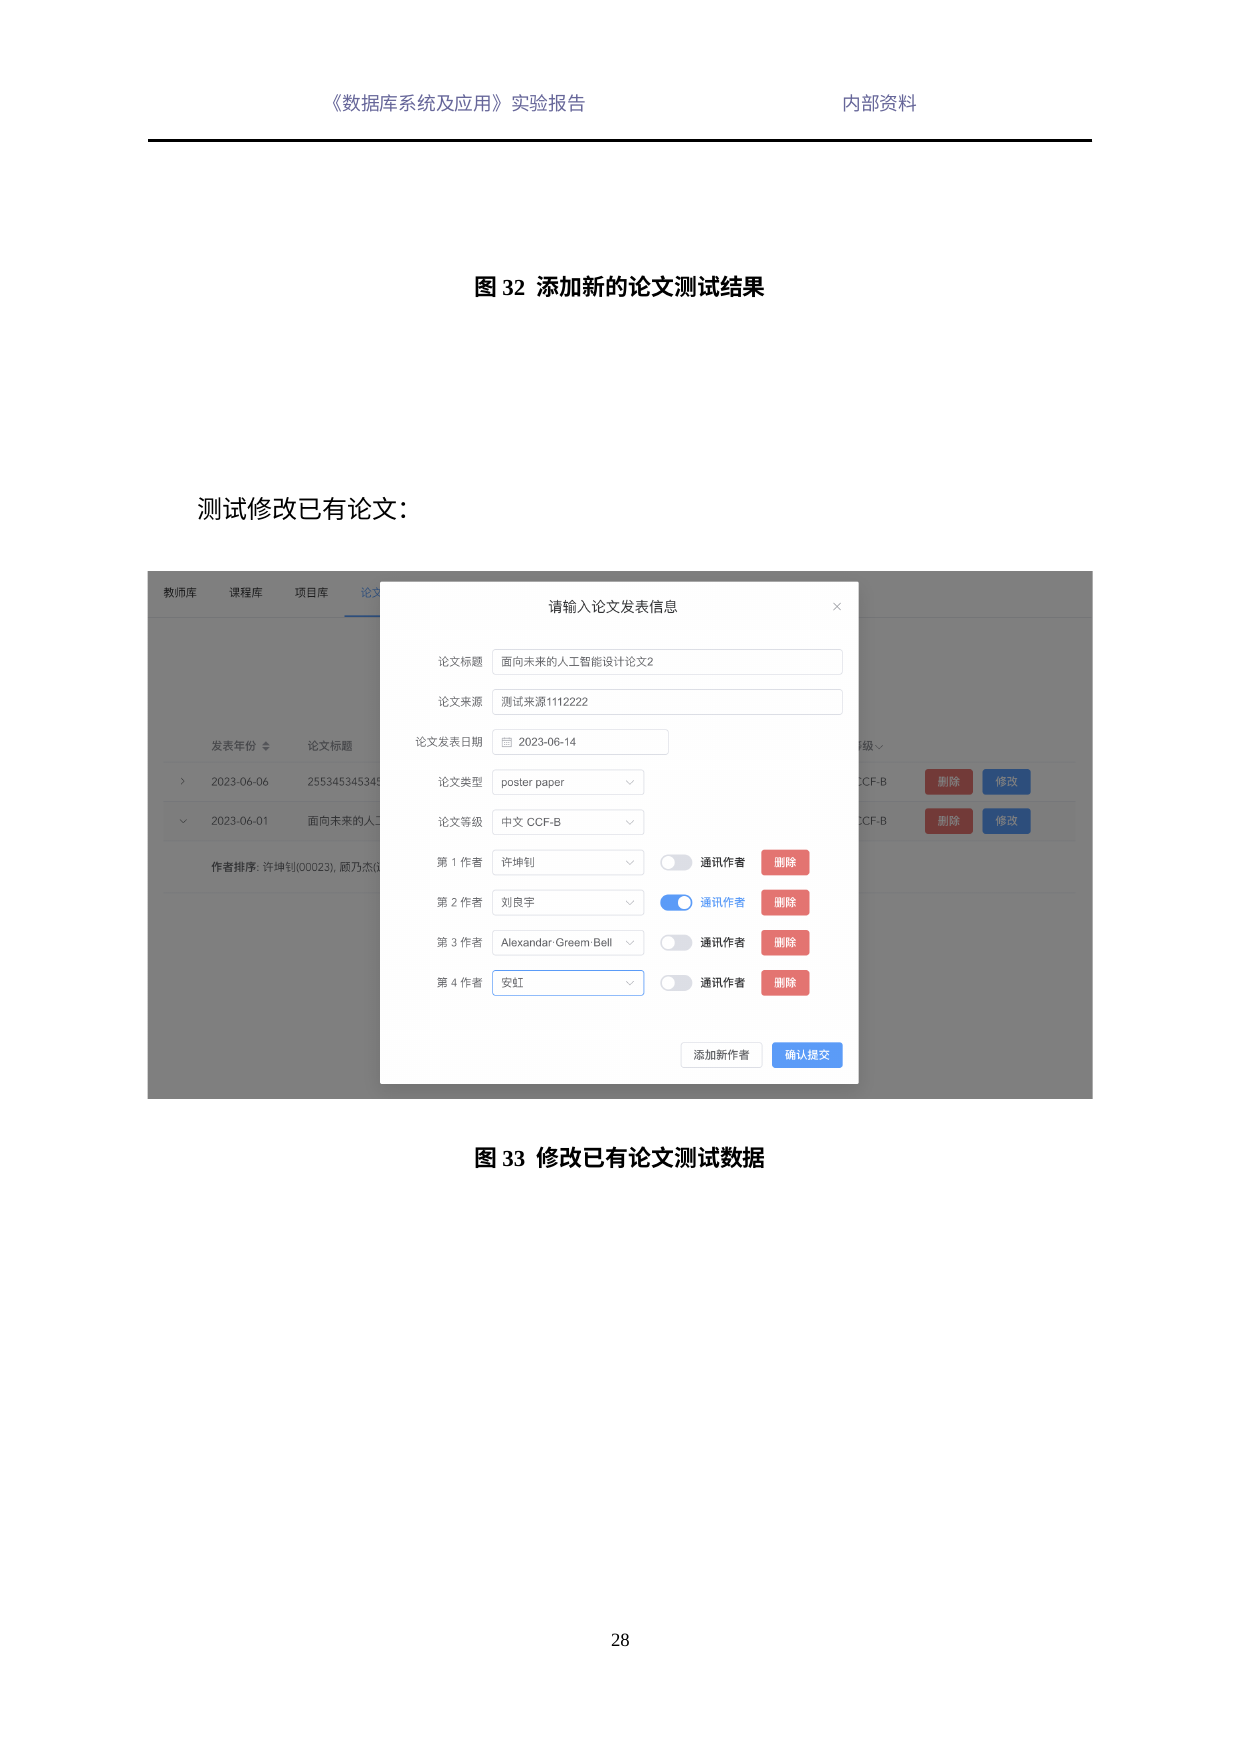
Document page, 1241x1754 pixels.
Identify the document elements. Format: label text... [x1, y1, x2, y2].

picture [147, 571, 1093, 1099]
text 测试修改已有论文： [148, 475, 1092, 540]
text 图32 添加新的论文测试结果 [148, 253, 1092, 318]
text 图33 修改已有论文测试数据 [148, 1124, 1092, 1189]
